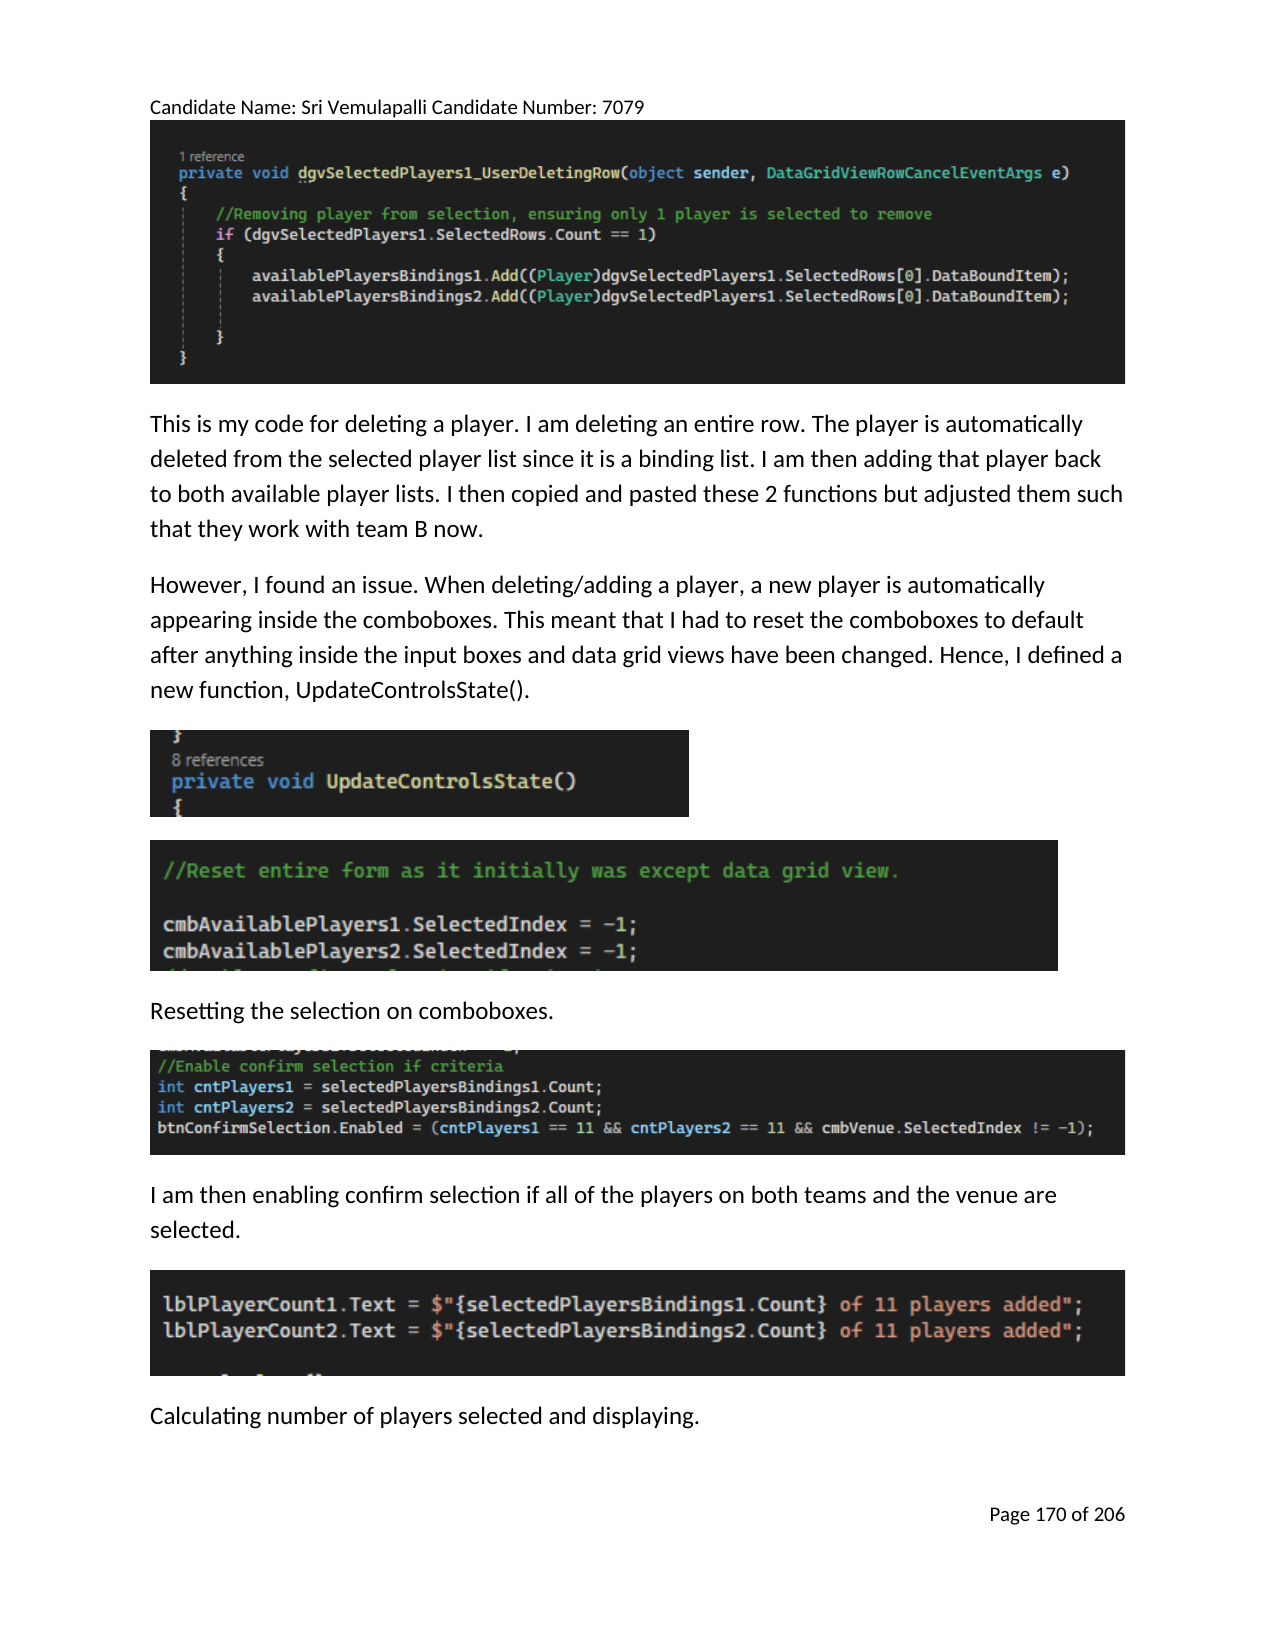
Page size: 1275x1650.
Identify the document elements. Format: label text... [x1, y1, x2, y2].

text I am then enabling confirm selection if all of the players on both teams and the venue are selected. [150, 1179, 1125, 1245]
picture [150, 840, 1058, 971]
text This is my code for deleting a player. I am deleting an entire row. The player is automatically deleted from the selected player list since it is a binding list. I am then adding that player back to both available player lists. I then copied and pasted these 2 functions but adjusted them such that they work with team B now. [150, 408, 1125, 544]
picture [150, 1270, 1125, 1376]
picture [150, 730, 689, 817]
text Resetting the selection on comboboxes. [150, 995, 1125, 1026]
text However, I found an issue. When deleting/adding a player, a new player is automatically appearing inside the comboboxes. This meant that I had to reset the comboboxes to default after anything inside the input boxes and data grid views have been changed. Hence, I defined a new function, UpdateControlsState(). [150, 569, 1125, 705]
text Calculating number of players selected and displaying. [150, 1400, 1125, 1431]
picture [150, 120, 1125, 384]
picture [150, 1050, 1125, 1155]
